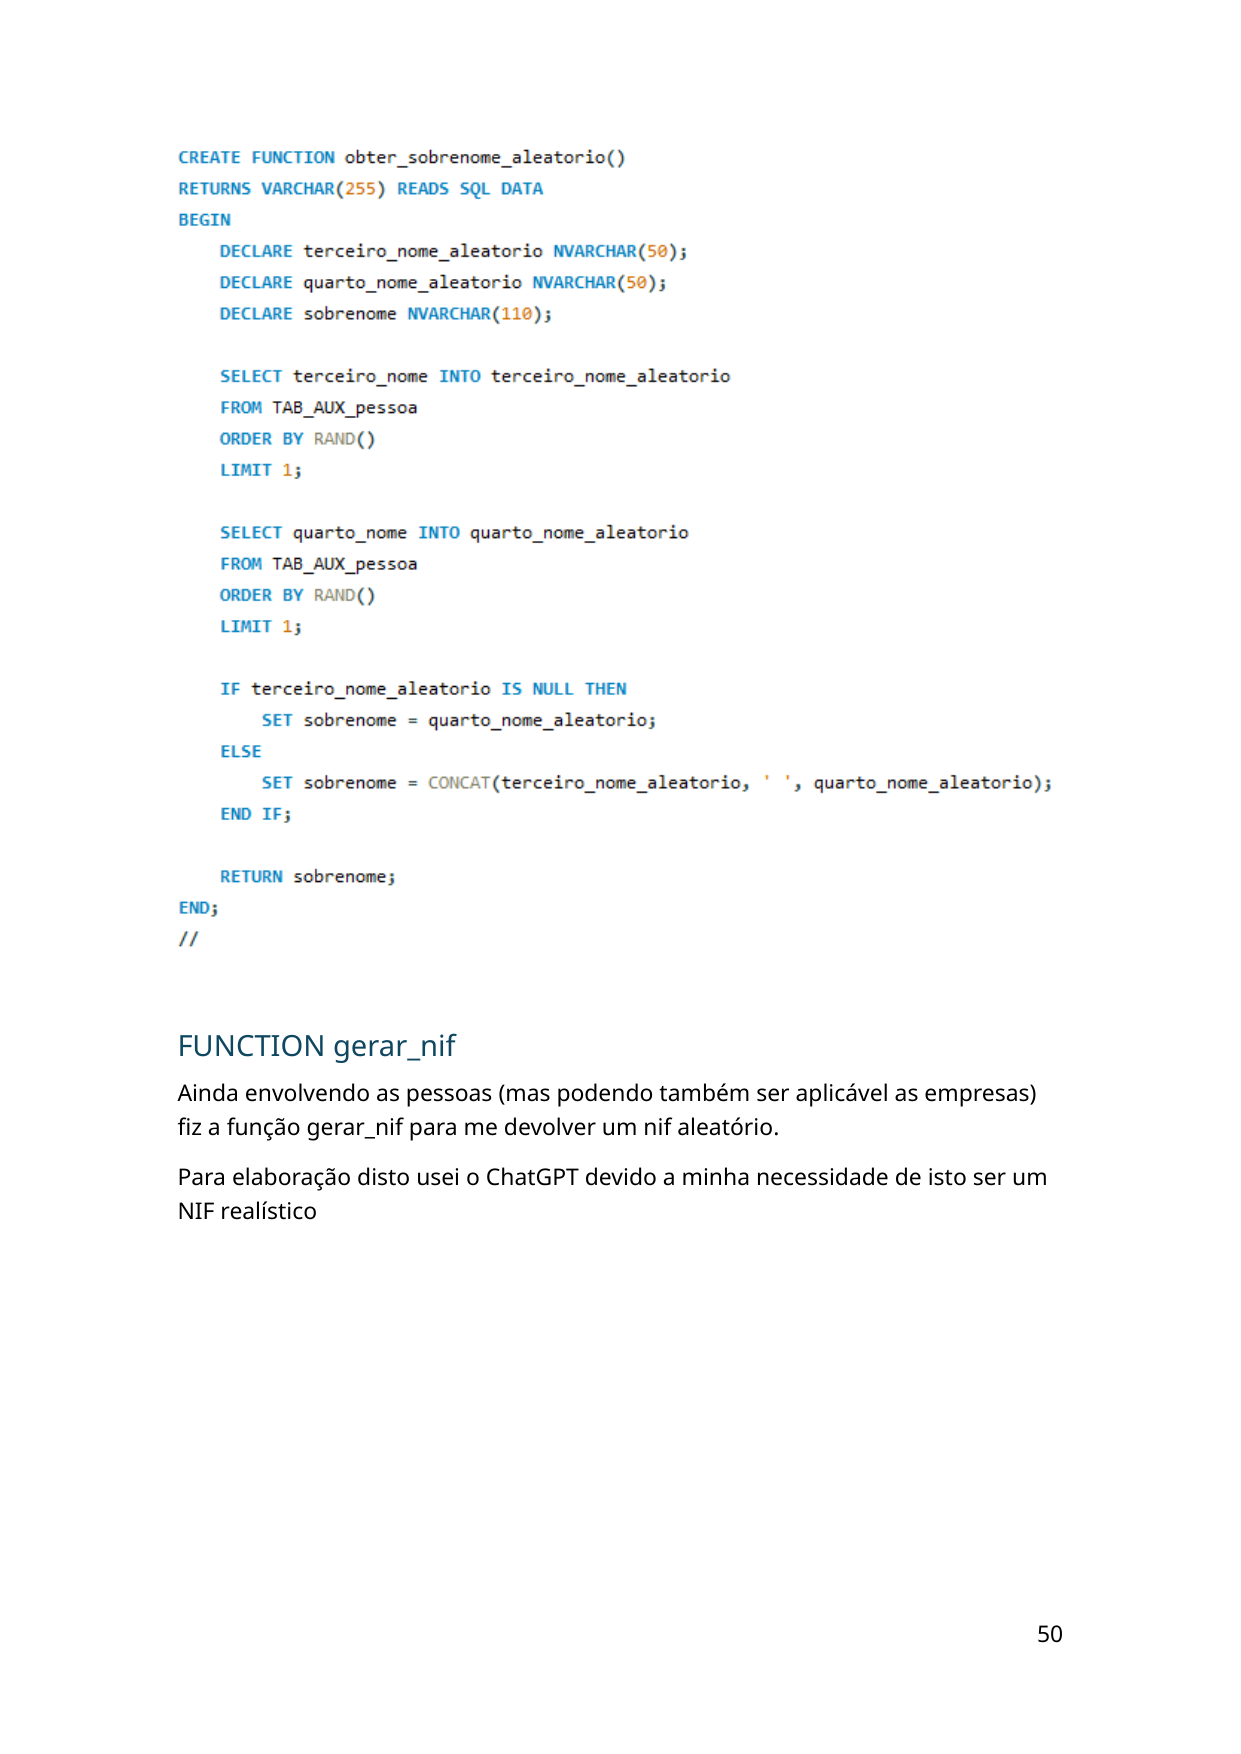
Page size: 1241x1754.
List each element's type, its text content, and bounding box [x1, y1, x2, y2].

text Ainda envolvendo as pessoas (mas podendo também ser aplicável as empresas) fiz a função gerar_nif para me devolver um nif aleatório. [177, 1077, 1063, 1142]
text Para elaboração disto usei o ChatGPT devido a minha necessidade de isto ser um NIF realístico [177, 1161, 1063, 1226]
picture [177, 147, 1063, 957]
subtitle FUNCTION gerar_nif [177, 1026, 1063, 1065]
